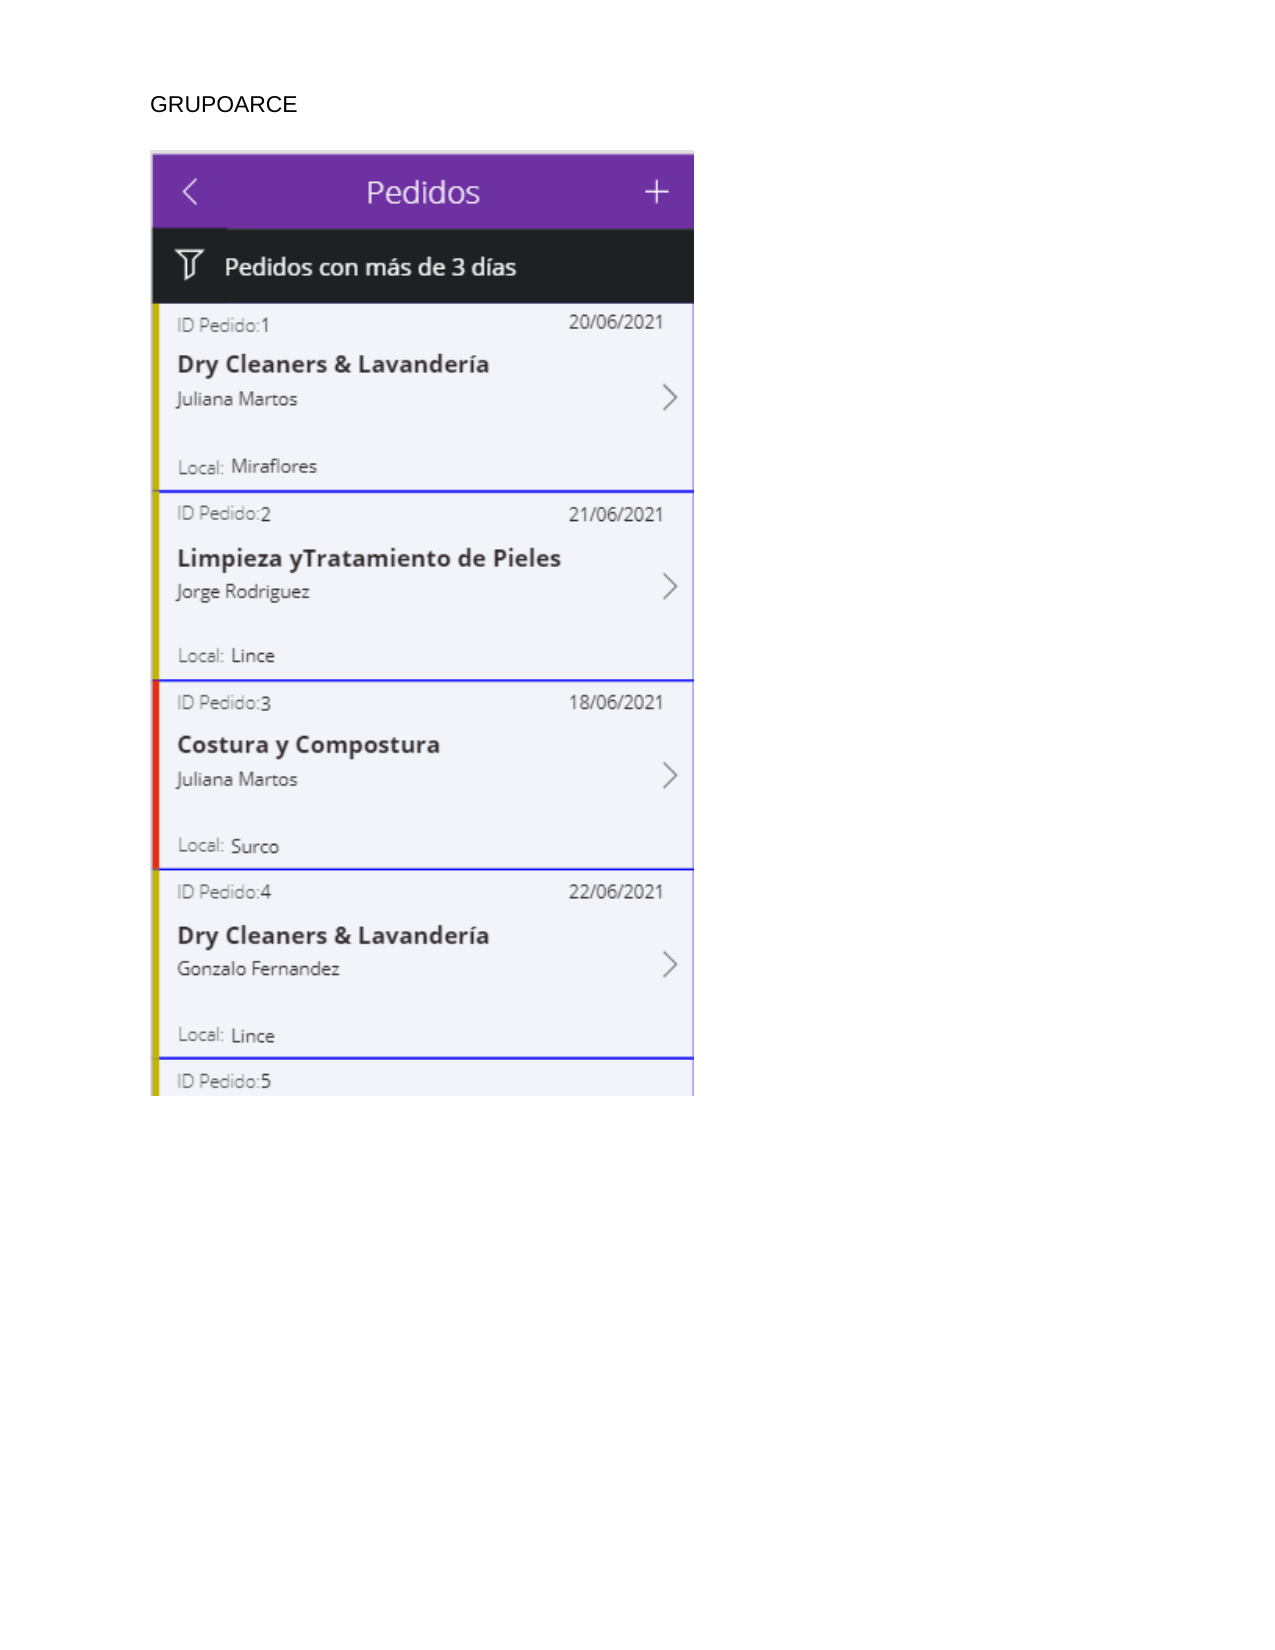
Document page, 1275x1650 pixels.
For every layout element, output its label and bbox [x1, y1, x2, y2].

picture [150, 150, 694, 1096]
